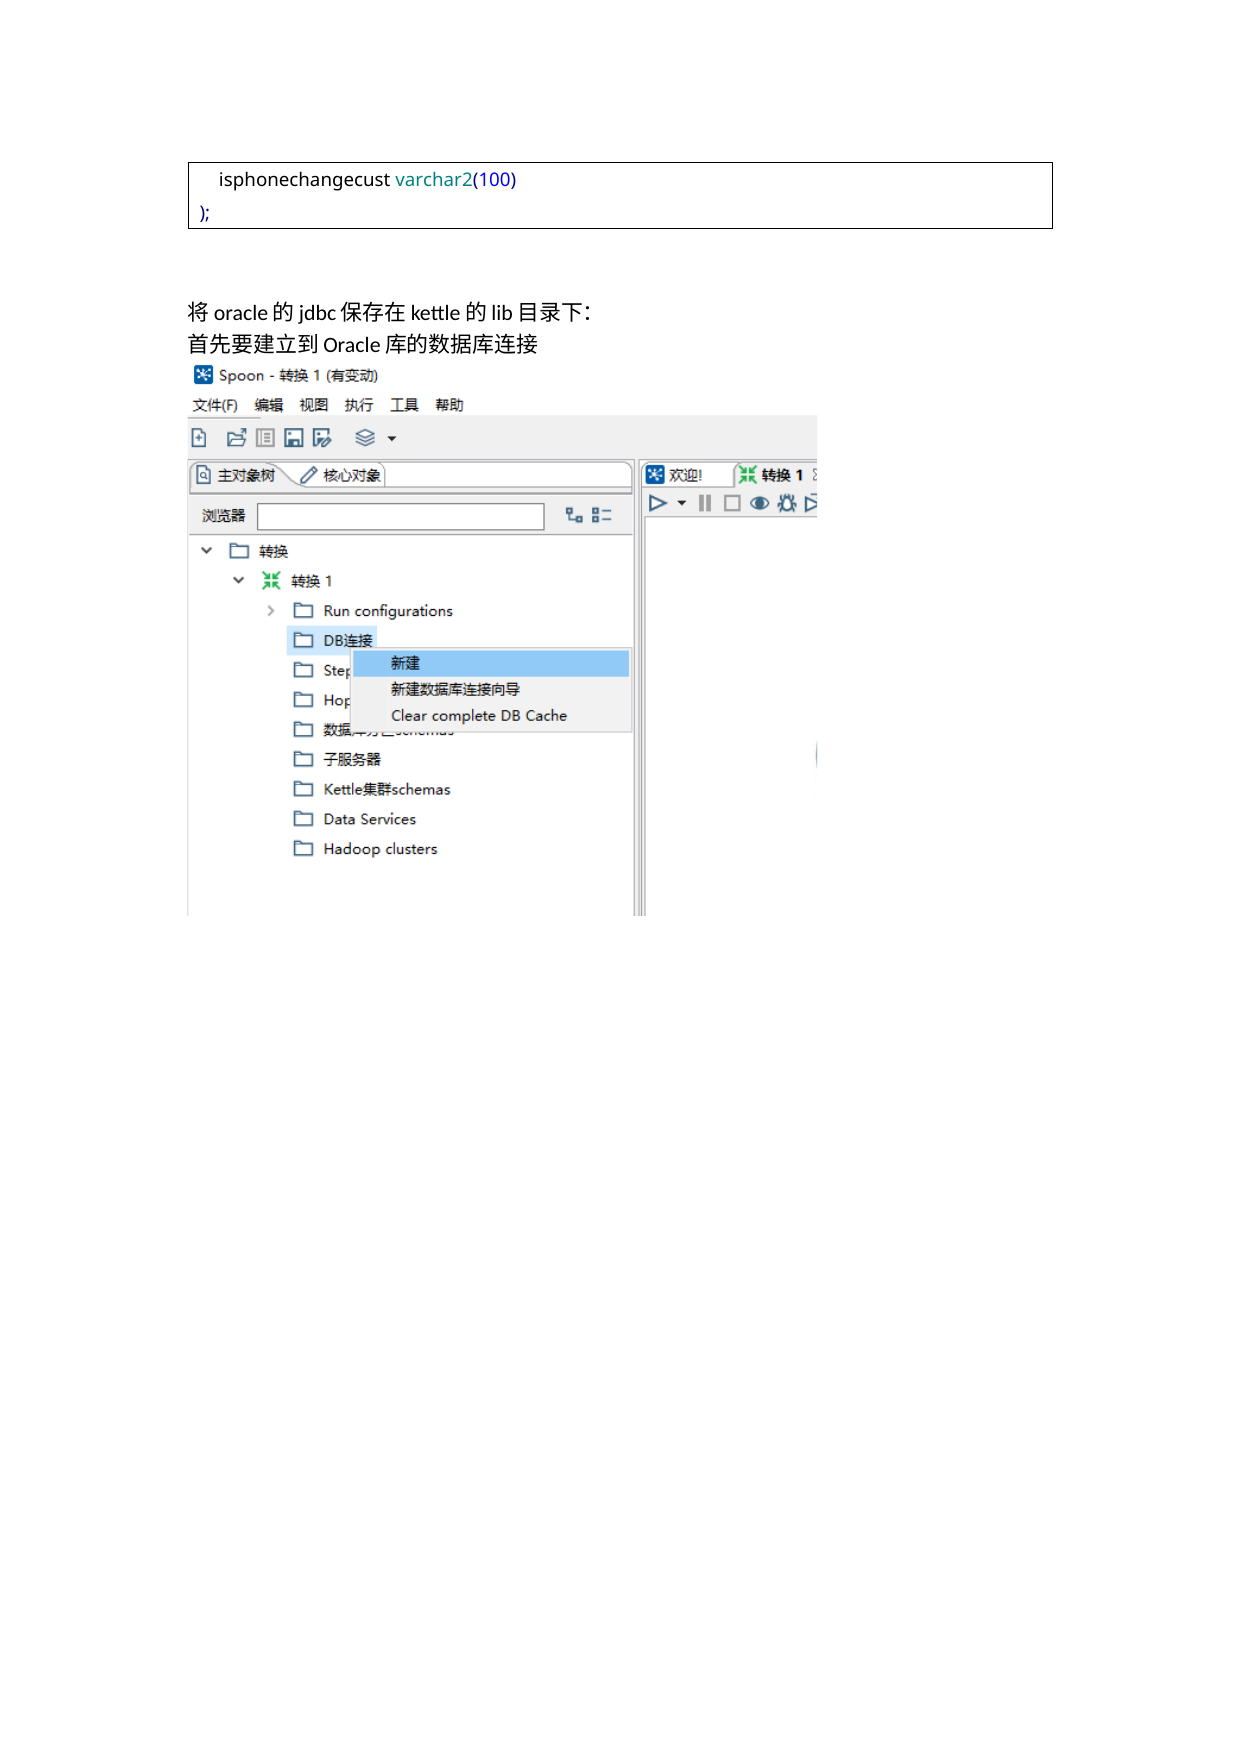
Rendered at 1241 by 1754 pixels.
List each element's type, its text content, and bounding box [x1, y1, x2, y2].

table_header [189, 163, 1052, 228]
picture [187, 359, 818, 916]
text 将oracle的jdbc保存在kettle的lib目录下： [187, 294, 1053, 327]
text 首先要建立到Oracle库的数据库连接 [187, 327, 1053, 359]
